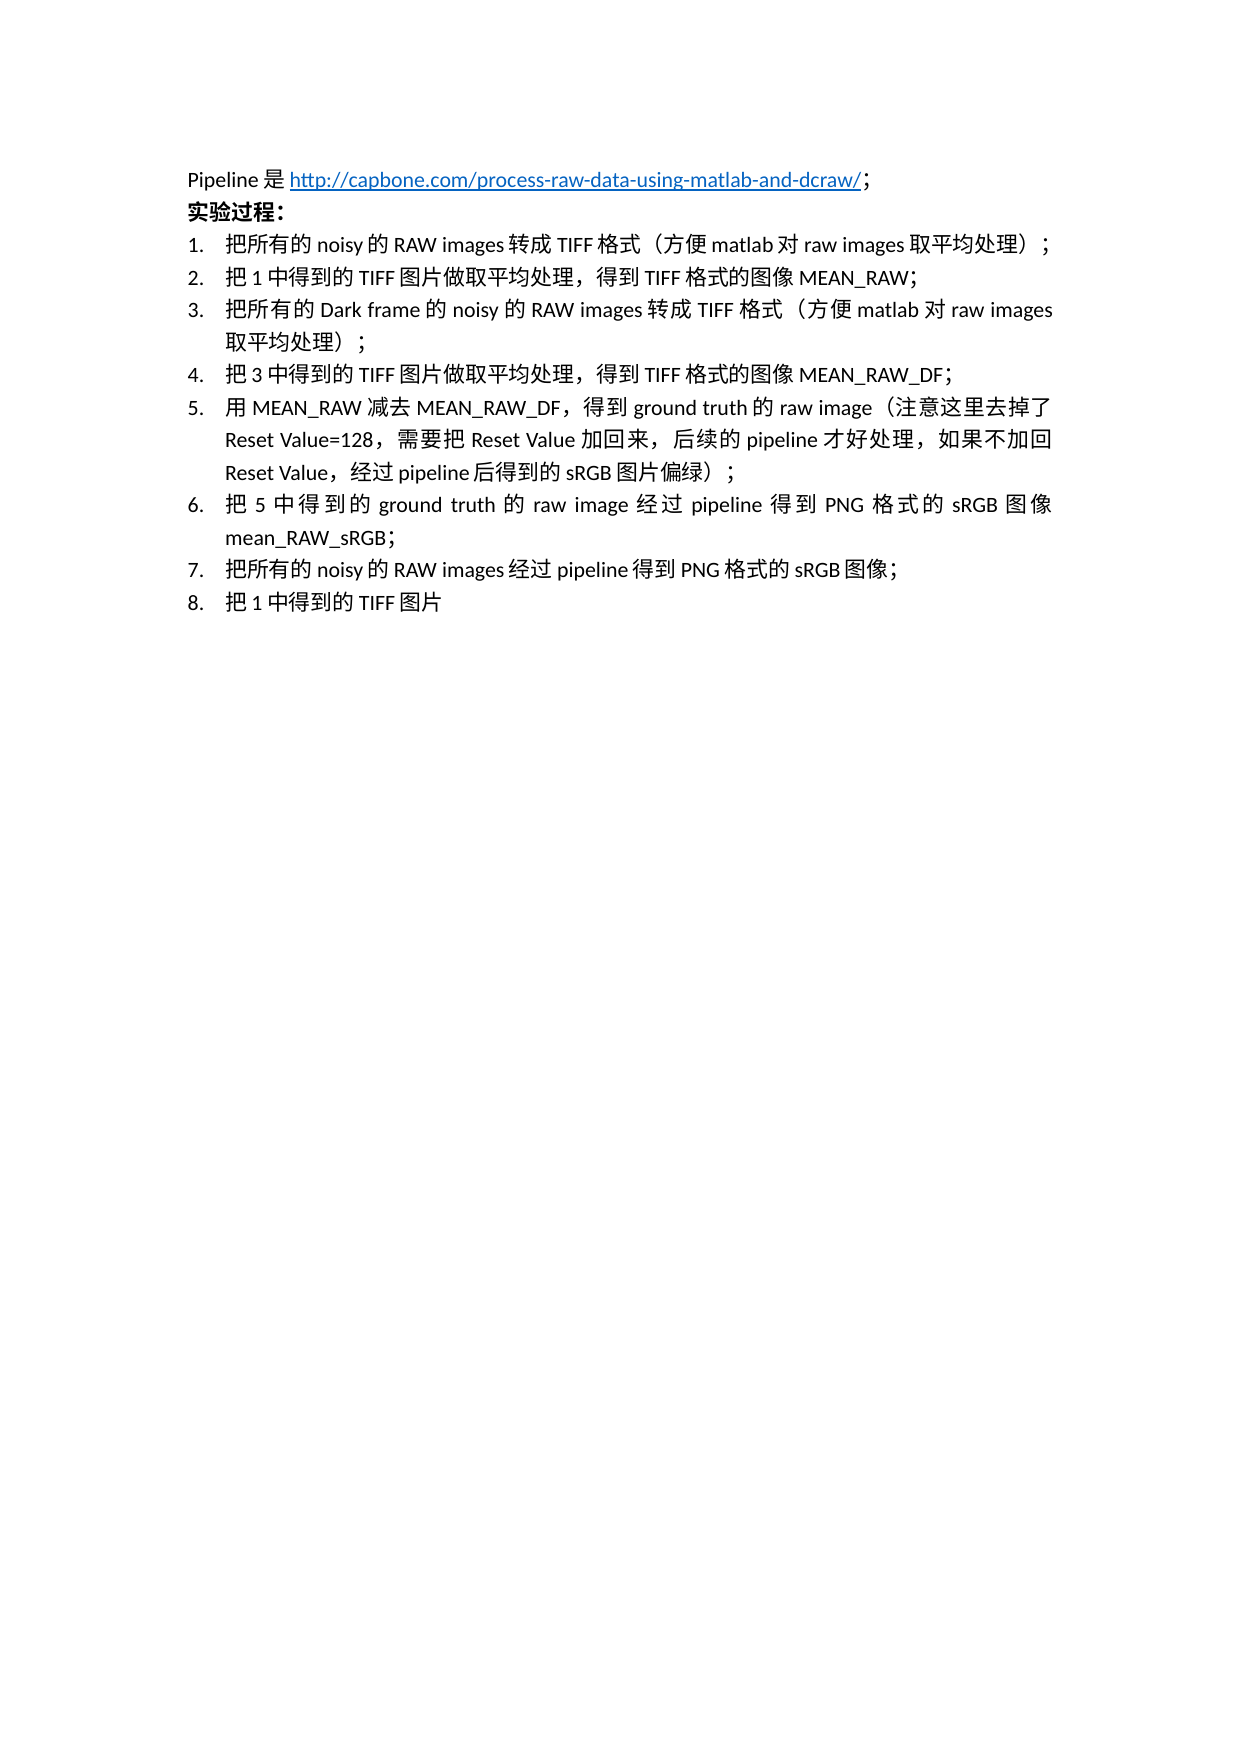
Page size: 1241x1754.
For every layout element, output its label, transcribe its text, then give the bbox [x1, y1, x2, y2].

text Pipeline是http://capbone.com/process-raw-data-using-matlab-and-dcraw/； [187, 162, 1053, 194]
list 用MEAN_RAW减去MEAN_RAW_DF，得到ground truth的raw image（注意这里去掉了Reset Value=128，需要把Reset Value加回来，后续的pipeline才好处理，如果不加回Reset Value，经过pipeline后得到的sRGB图片偏绿）； [187, 389, 1053, 487]
list 把所有的noisy的RAW images转成TIFF格式（方便matlab对raw images取平均处理）； [187, 227, 1053, 259]
list 把1中得到的TIFF图片 [187, 584, 1053, 617]
list 把所有的noisy的RAW images经过pipeline得到PNG格式的sRGB图像； [187, 552, 1053, 584]
list 把1中得到的TIFF图片做取平均处理，得到TIFF格式的图像MEAN_RAW； [187, 259, 1053, 292]
list 把3中得到的TIFF图片做取平均处理，得到TIFF格式的图像MEAN_RAW_DF； [187, 357, 1053, 389]
list 把所有的Dark frame的noisy的RAW images转成TIFF格式（方便matlab对raw images取平均处理）； [187, 292, 1053, 357]
text 实验过程： [187, 194, 1053, 227]
list 把5中得到的ground truth的raw image经过pipeline得到PNG格式的sRGB图像mean_RAW_sRGB； [187, 487, 1053, 552]
